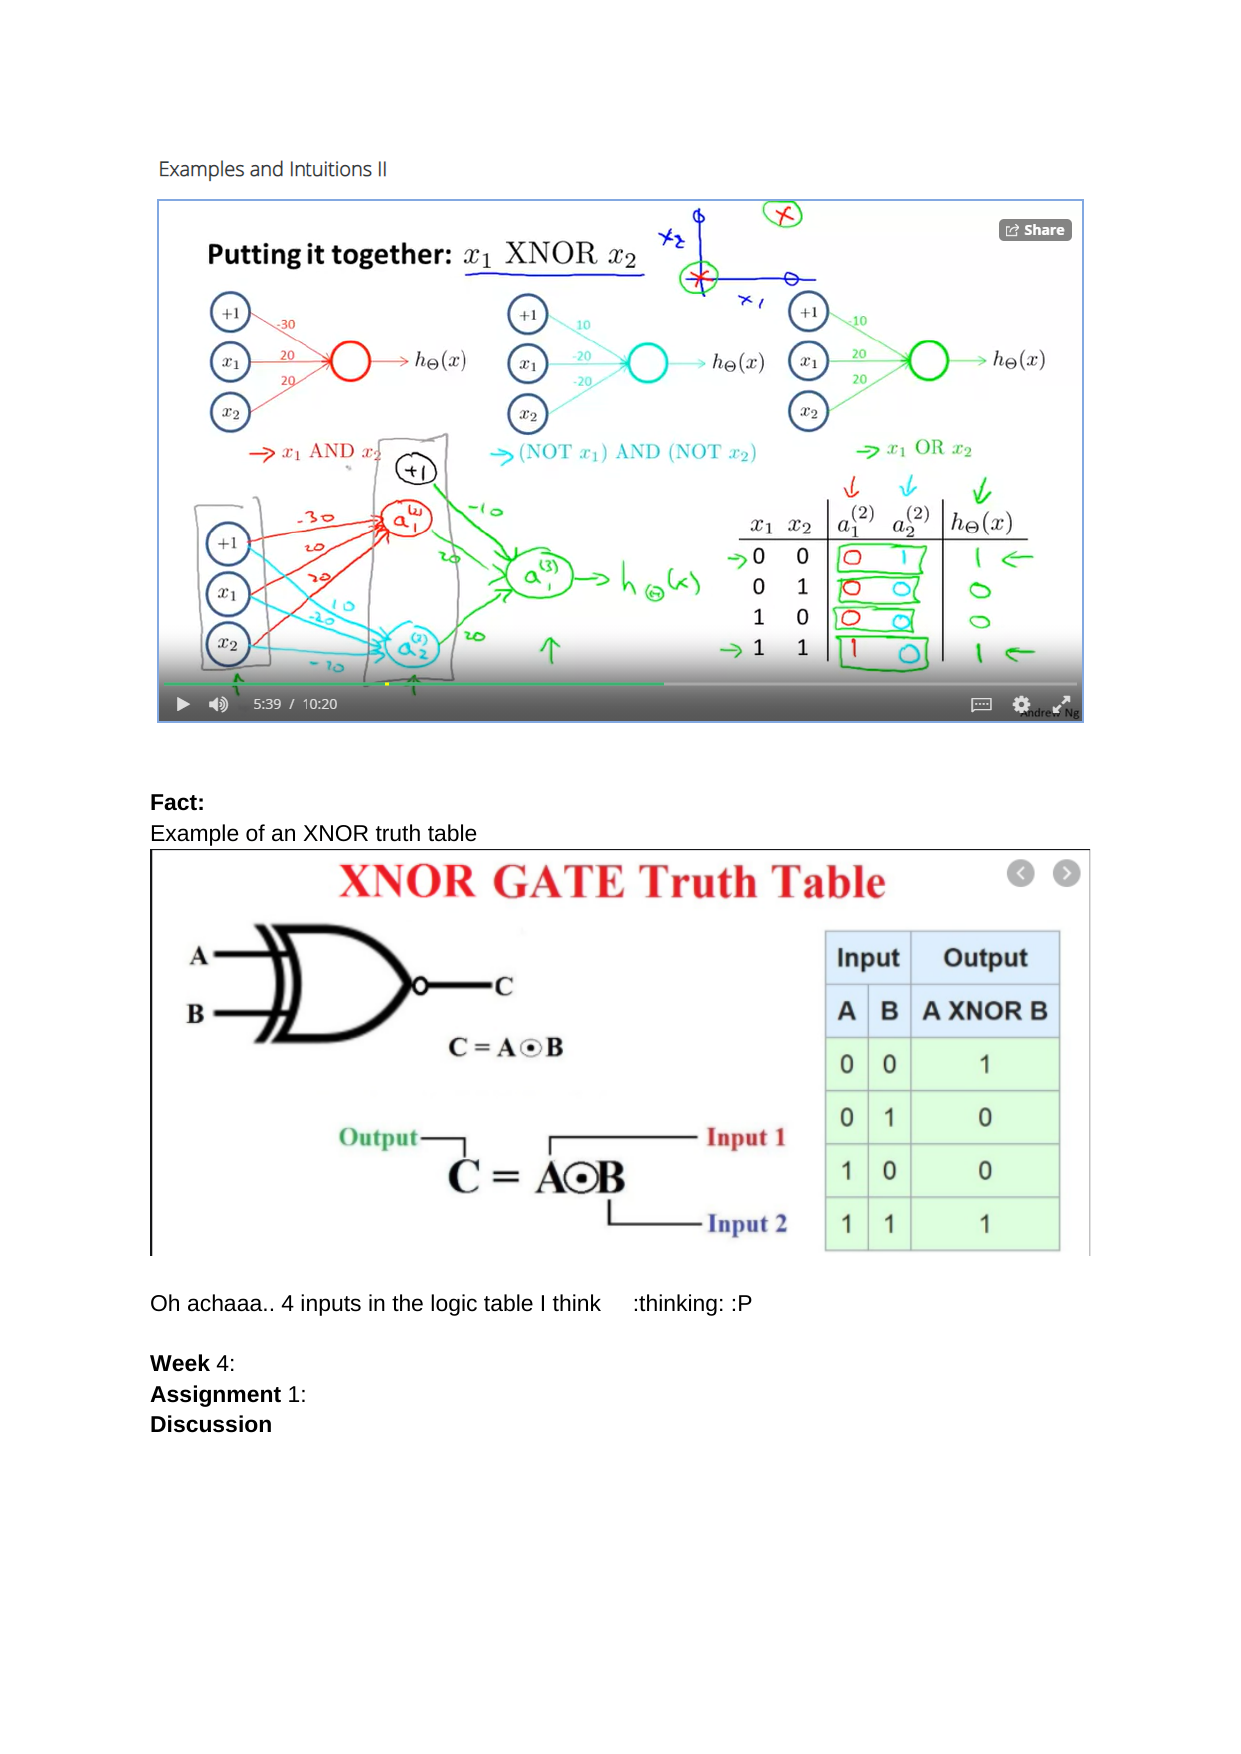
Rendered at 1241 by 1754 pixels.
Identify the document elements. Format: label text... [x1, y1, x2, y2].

picture [150, 150, 1091, 725]
text Fact: [150, 789, 1090, 816]
text Week 4: [150, 1350, 1090, 1377]
text Oh achaaa.. 4 inputs in the logic table I think :thinking: :P [150, 1290, 1090, 1316]
text Assignment 1: [150, 1381, 1090, 1407]
picture [150, 849, 1091, 1256]
text Example of an XNOR truth table [150, 819, 1090, 846]
text Discussion [150, 1411, 1090, 1437]
